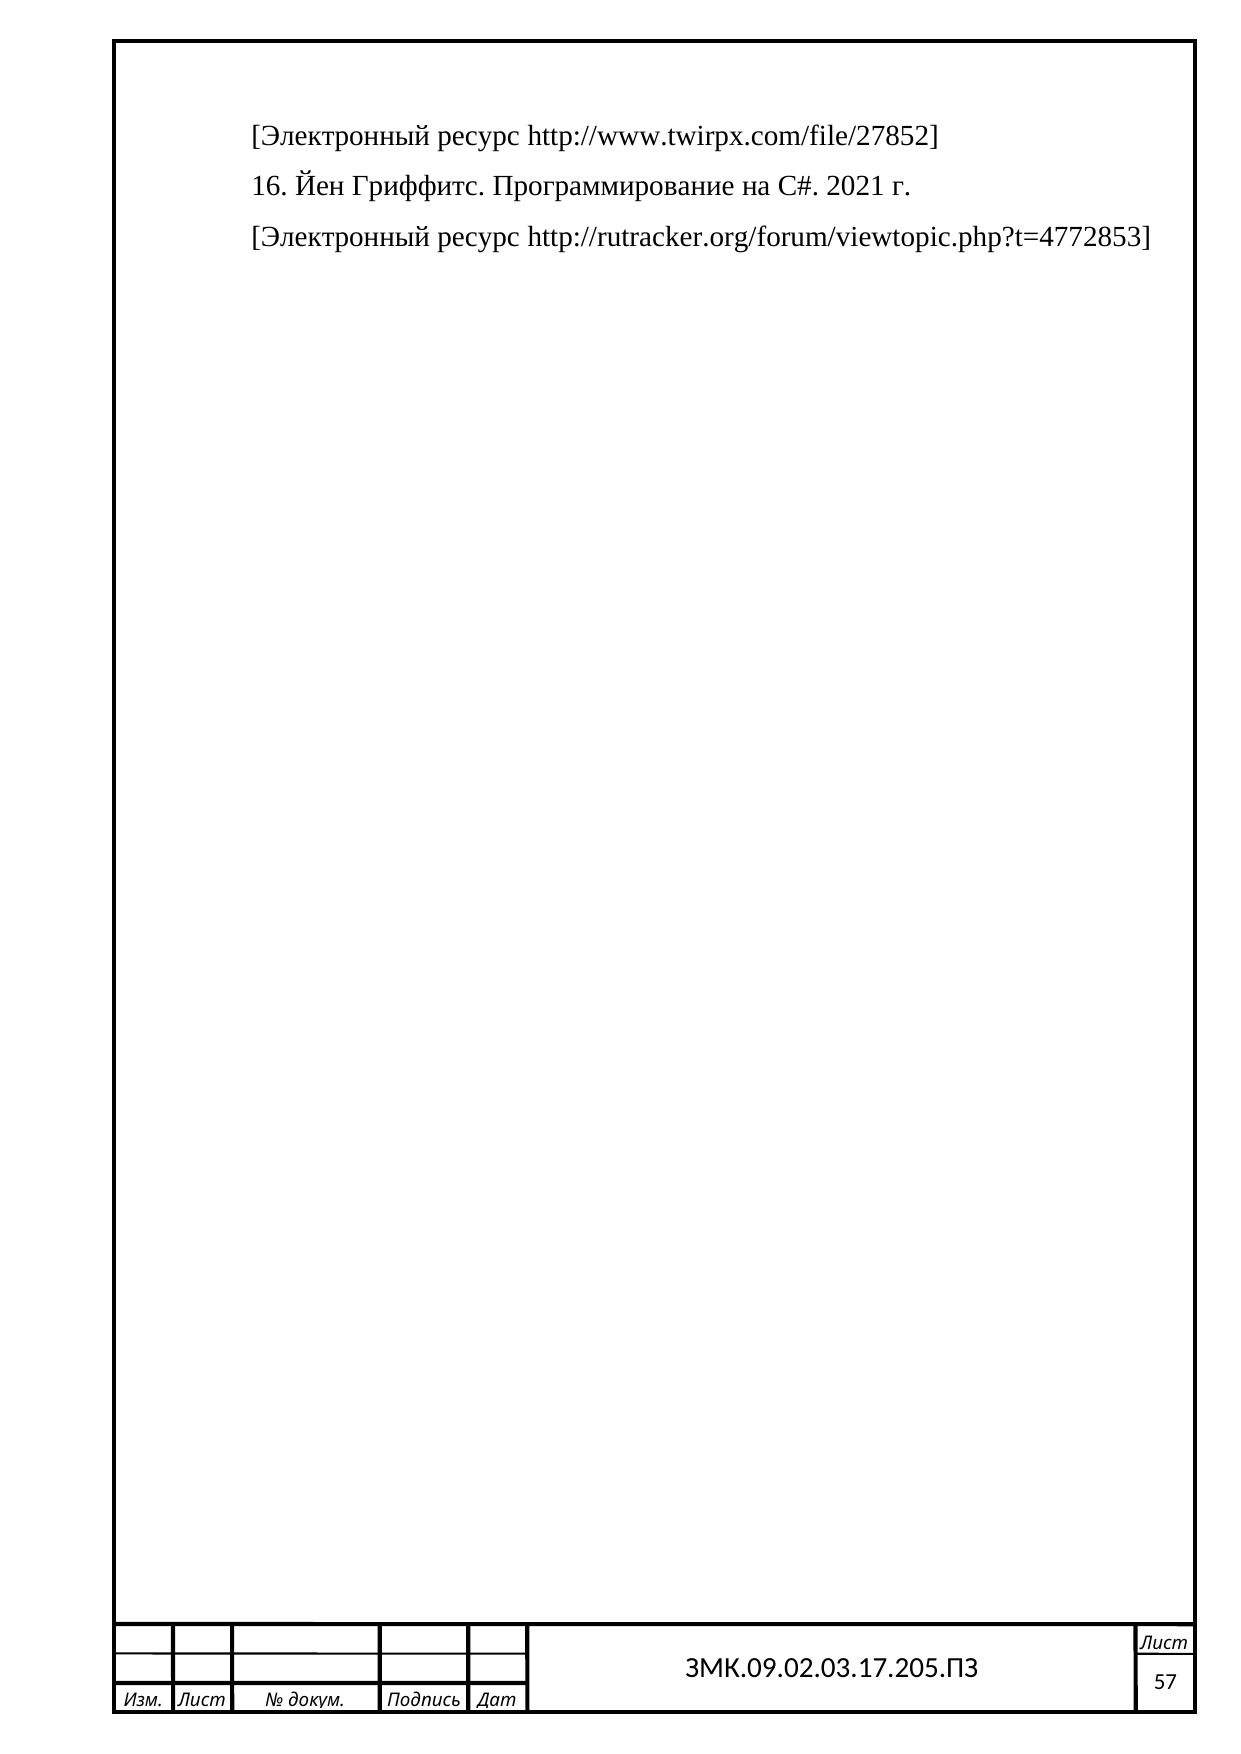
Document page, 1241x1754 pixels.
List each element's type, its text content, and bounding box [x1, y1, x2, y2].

text [Электронный ресурс http://rutracker.org/forum/viewtopic.php?t=4772853] [177, 219, 1152, 252]
text 16. Йен Гриффитс. Программирование на С#. 2021 г. [177, 168, 1152, 202]
text [Электронный ресурс http://www.twirpx.com/file/27852] [177, 118, 1152, 152]
